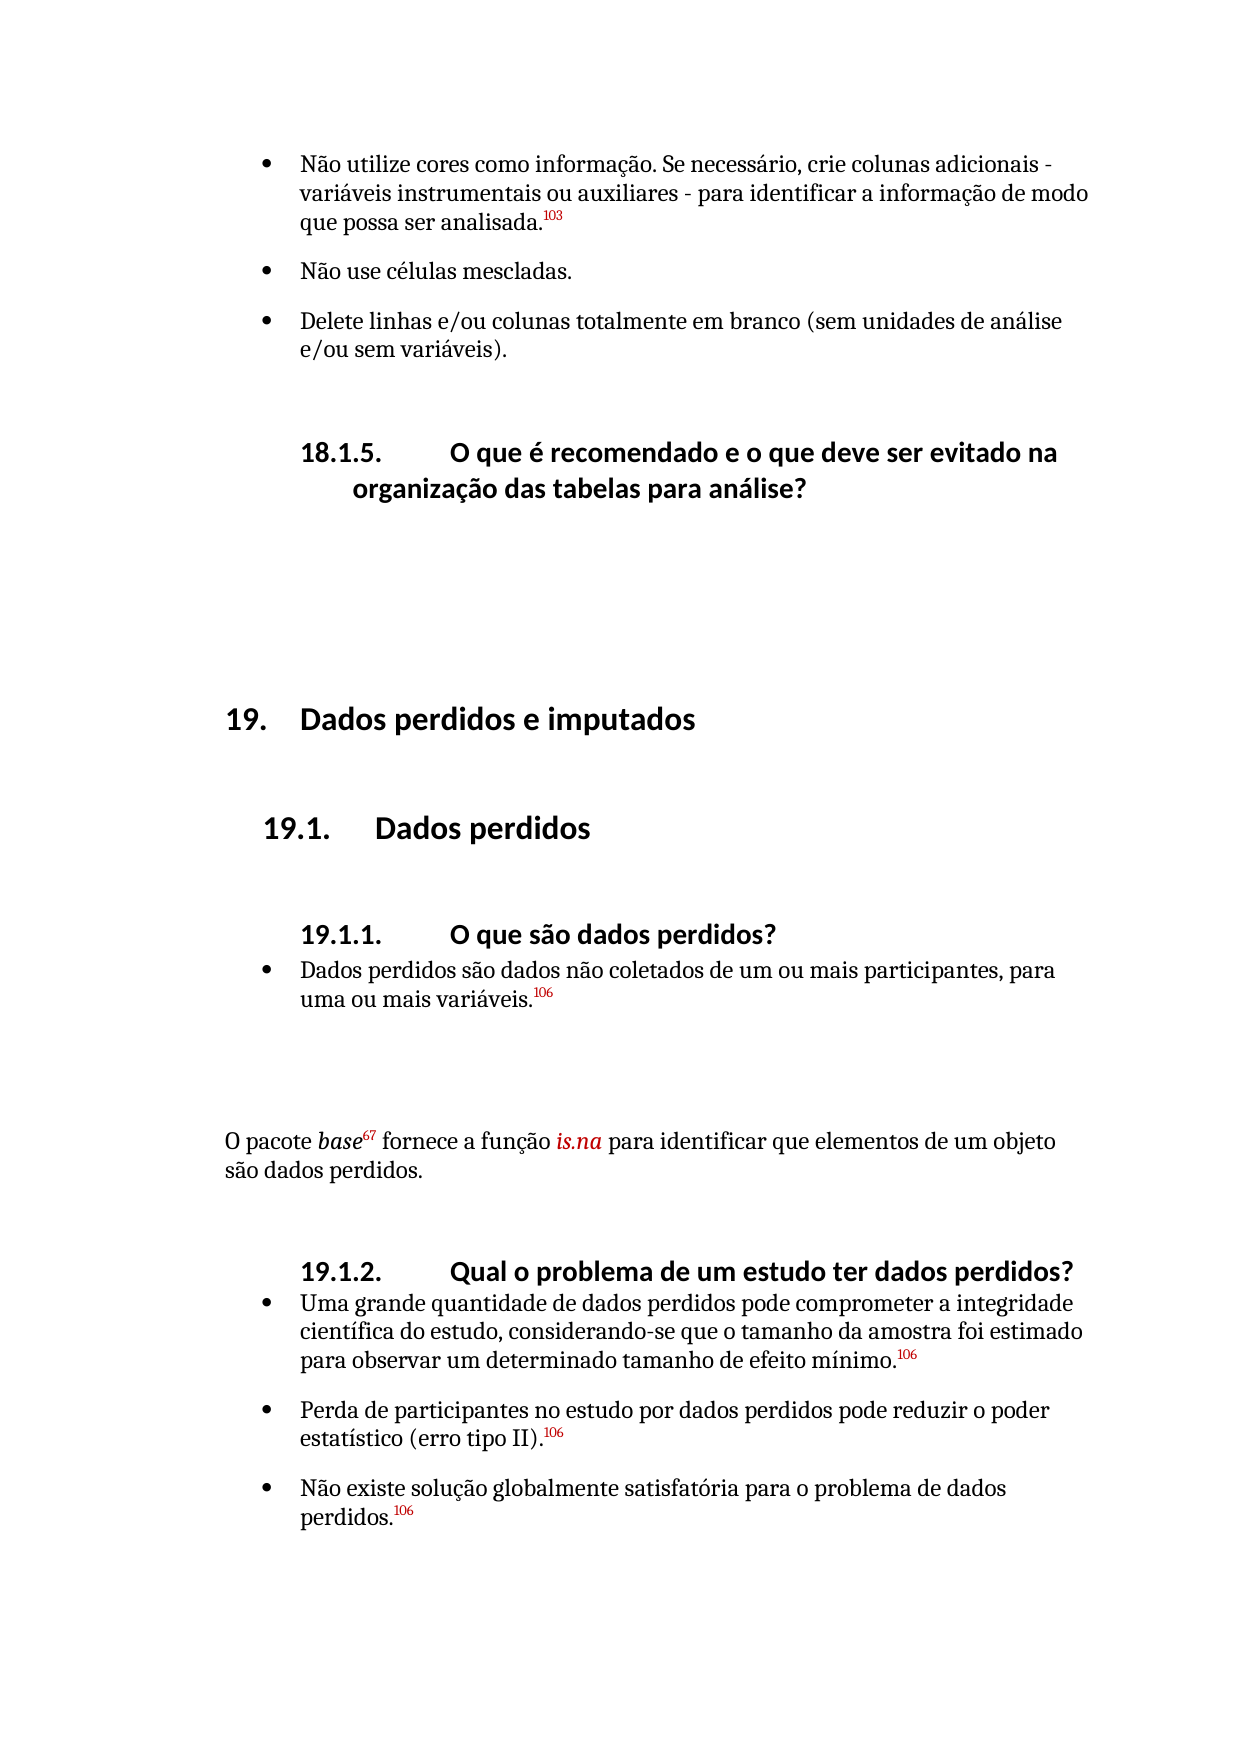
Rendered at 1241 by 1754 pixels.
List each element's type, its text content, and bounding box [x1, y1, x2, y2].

subtitle Dados perdidos e imputados [225, 698, 1090, 739]
list Delete linhas e/ou colunas totalmente em branco (sem unidades de análise e/ou sem variáveis). [262, 307, 1090, 364]
subtitle Qual o problema de um estudo ter dados perdidos? [300, 1253, 1090, 1288]
subtitle Dados perdidos [262, 807, 1090, 848]
text O pacote base67 fornece a função is.na para identificar que elementos de um objeto são dados perdidos. [225, 1127, 1090, 1184]
list Não use células mescladas. [262, 257, 1090, 286]
subtitle O que é recomendado e o que deve ser evitado na organização das tabelas para análise? [300, 434, 1090, 506]
list Perda de participantes no estudo por dados perdidos pode reduzir o poder estatístico (erro tipo II).106 [262, 1396, 1090, 1453]
list Não existe solução globalmente satisfatória para o problema de dados perdidos.106 [262, 1474, 1090, 1531]
list Não utilize cores como informação. Se necessário, crie colunas adicionais - variáveis instrumentais ou auxiliares - para identificar a informação de modo que possa ser analisada.103 [262, 150, 1090, 236]
subtitle O que são dados perdidos? [300, 916, 1090, 952]
list Dados perdidos são dados não coletados de um ou mais participantes, para uma ou mais variáveis.106 [262, 956, 1090, 1013]
list Uma grande quantidade de dados perdidos pode comprometer a integridade científica do estudo, considerando-se que o tamanho da amostra foi estimado para observar um determinado tamanho de efeito mínimo.106 [262, 1288, 1090, 1375]
